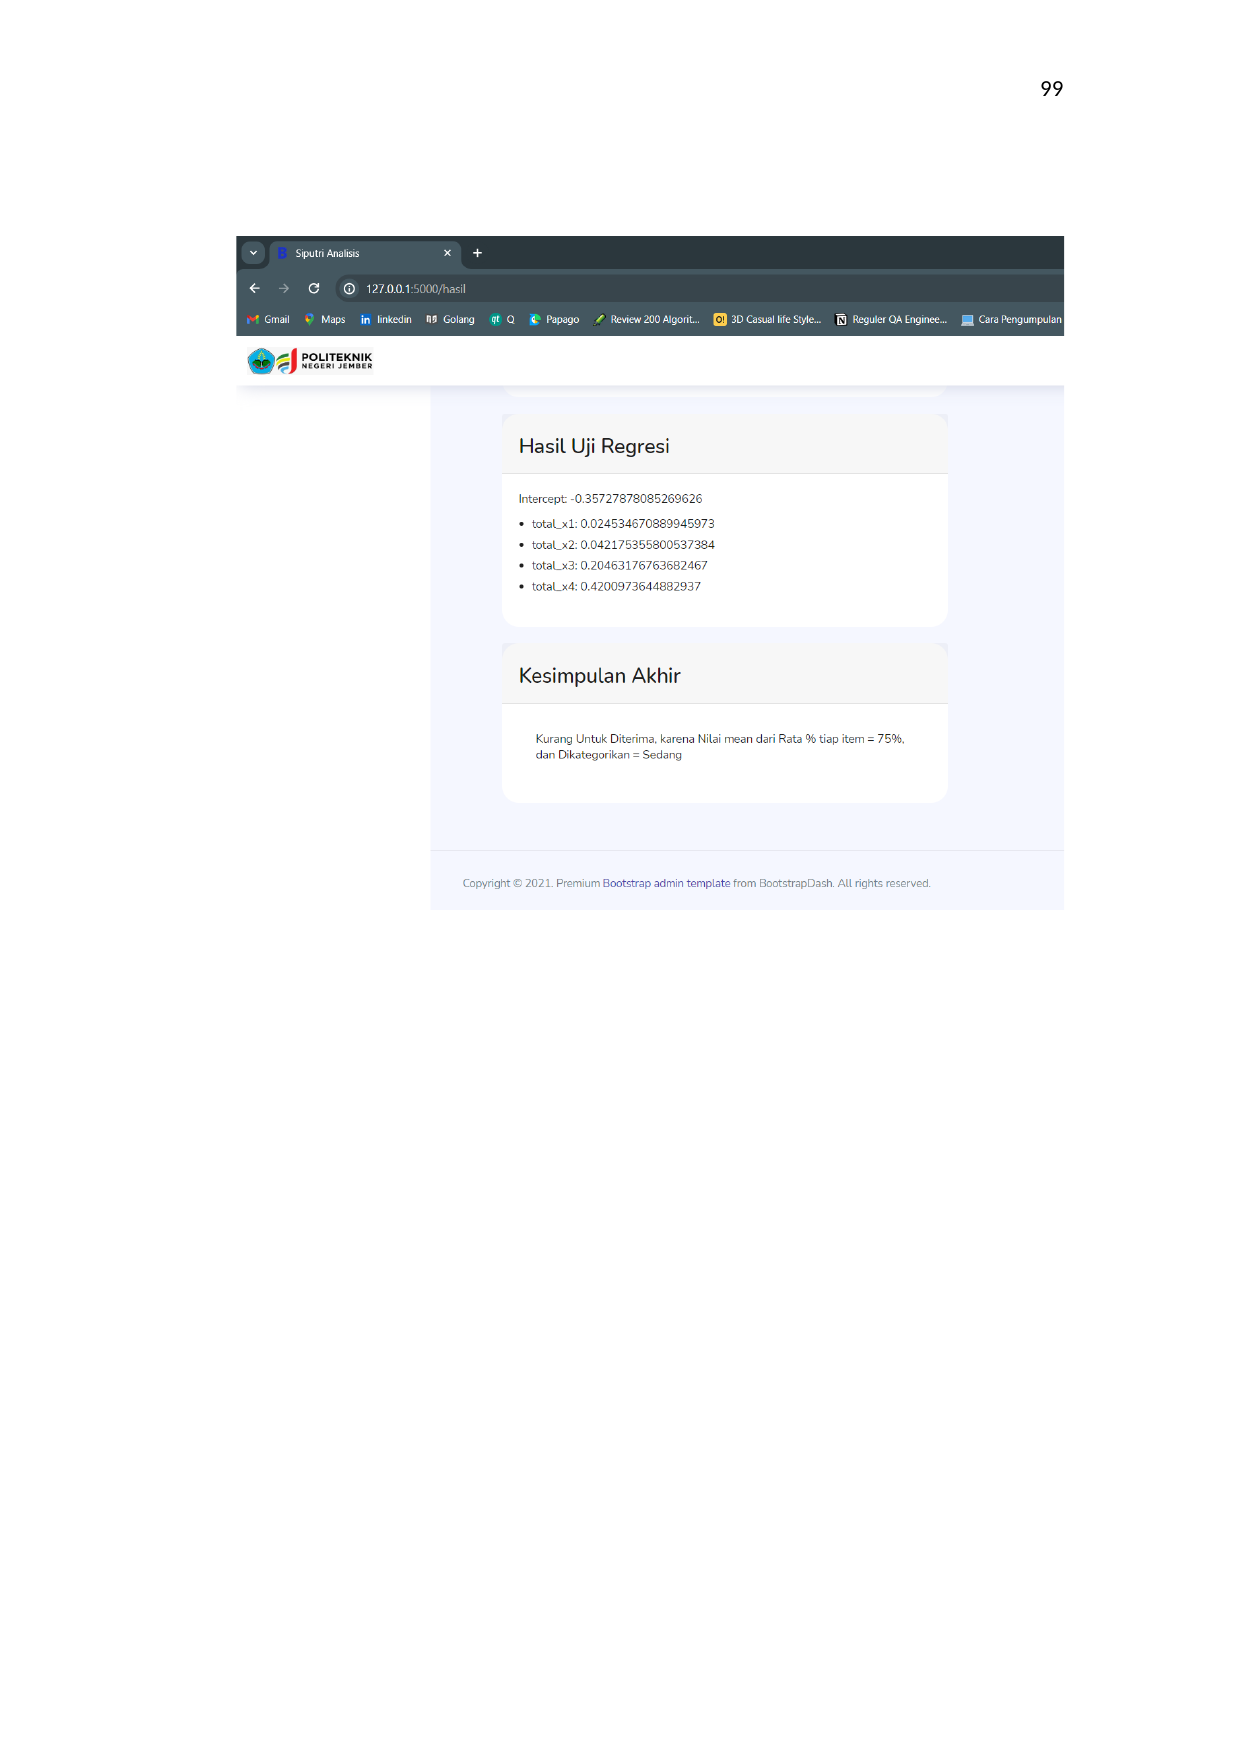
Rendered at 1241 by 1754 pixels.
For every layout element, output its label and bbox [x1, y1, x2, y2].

picture [236, 236, 1065, 910]
